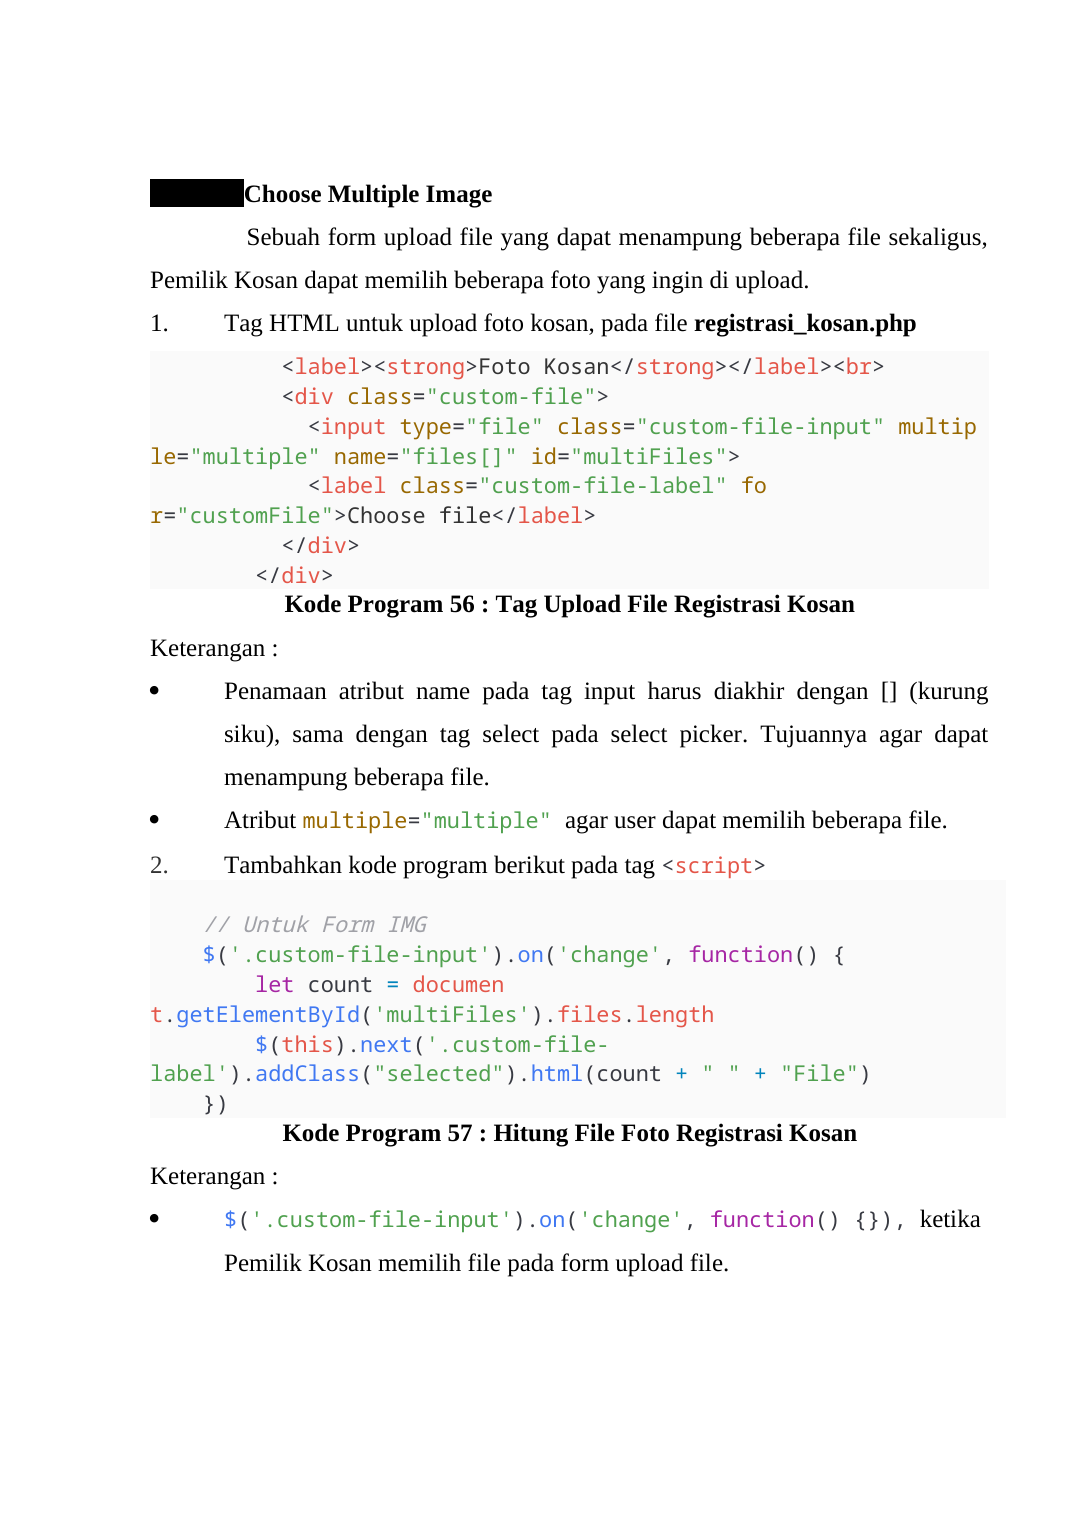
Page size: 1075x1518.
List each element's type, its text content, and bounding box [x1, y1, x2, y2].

list Atribut multiple="multiple" agar user dapat memilih beberapa file. [150, 805, 989, 835]
text Choose Multiple Image [244, 179, 989, 207]
text Kode Program : Tag Upload File Registrasi Kosan [150, 589, 989, 618]
text <input type="file" class="custom-file-input" multiple="multiple" name="files[]" id="multiFiles"> [150, 411, 989, 470]
text </div> [150, 560, 989, 589]
list Tambahkan kode program berikut pada tag <script> [150, 850, 989, 880]
list $('.custom-file-input').on('change', function() {}), ketika Pemilik Kosan memilih file pada form upload file. [150, 1204, 1006, 1277]
text // Untuk Form IMG [150, 909, 1006, 939]
text }) [150, 1088, 1006, 1118]
text Kode Program : Hitung File Foto Registrasi Kosan [150, 1118, 989, 1147]
text <div class="custom-file"> [150, 381, 989, 411]
text <label class="custom-file-label" for="customFile">Choose file</label> [150, 470, 989, 530]
text </div> [150, 530, 989, 560]
list Keterangan : [150, 1161, 989, 1190]
text <label><strong>Foto Kosan</strong></label><br> [150, 351, 989, 381]
text Keterangan : [150, 633, 989, 661]
text Sebuah form upload file yang dapat menampung beberapa file sekaligus, Pemilik Kosan dapat memilih beberapa foto yang ingin di upload. [150, 222, 989, 294]
list Penamaan atribut name pada tag input harus diakhir dengan [] (kurung siku), sama dengan tag select pada select picker. Tujuannya agar dapat menampung beberapa file. [150, 676, 989, 791]
text $('.custom-file-input').on('change', function() { [150, 939, 1006, 969]
list Tag HTML untuk upload foto kosan, pada file registrasi_kosan.php [150, 308, 989, 337]
text $(this).next('.custom-file-label').addClass("selected").html(count + " " + "File") [150, 1029, 1006, 1088]
text let count = document.getElementById('multiFiles').files.length [150, 969, 1006, 1029]
